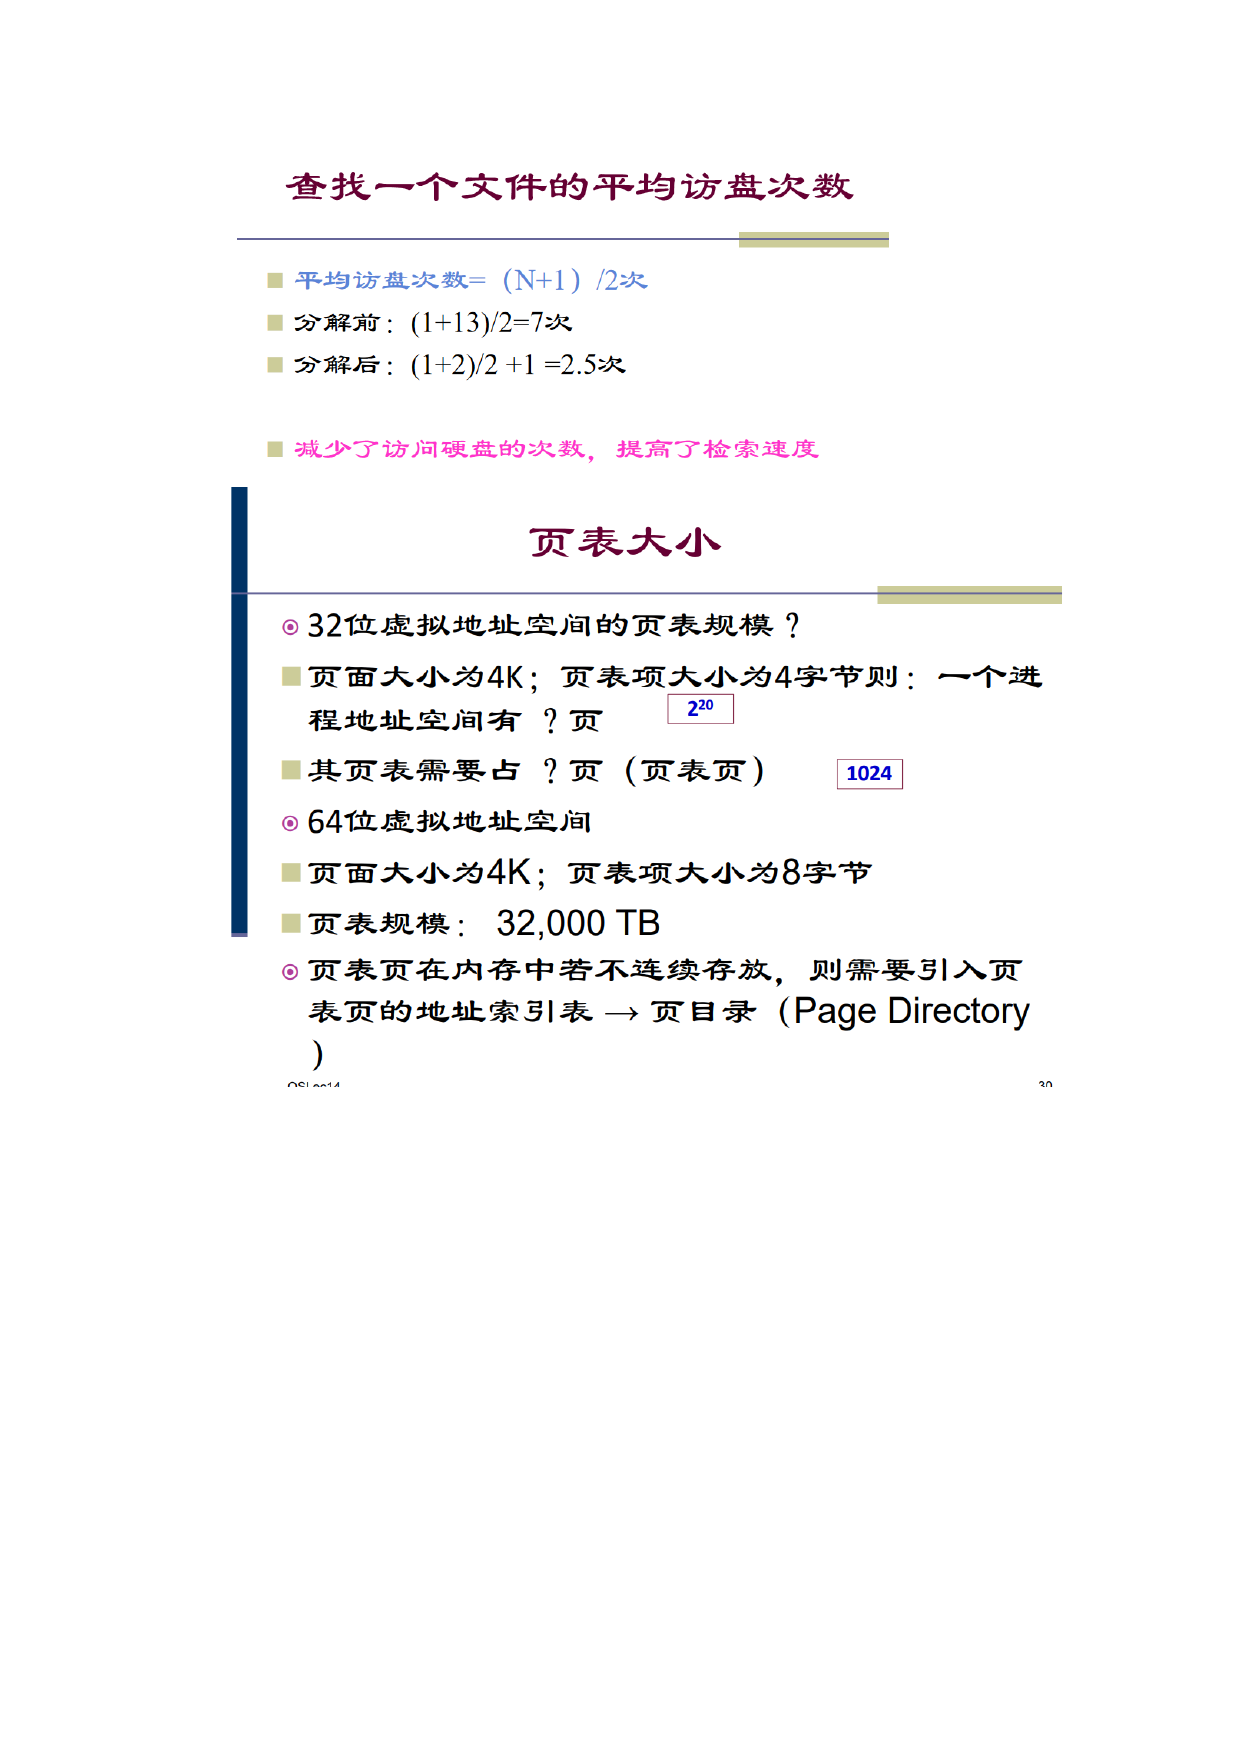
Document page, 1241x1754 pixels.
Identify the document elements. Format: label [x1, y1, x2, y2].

picture [237, 162, 890, 478]
picture [231, 487, 1096, 1087]
